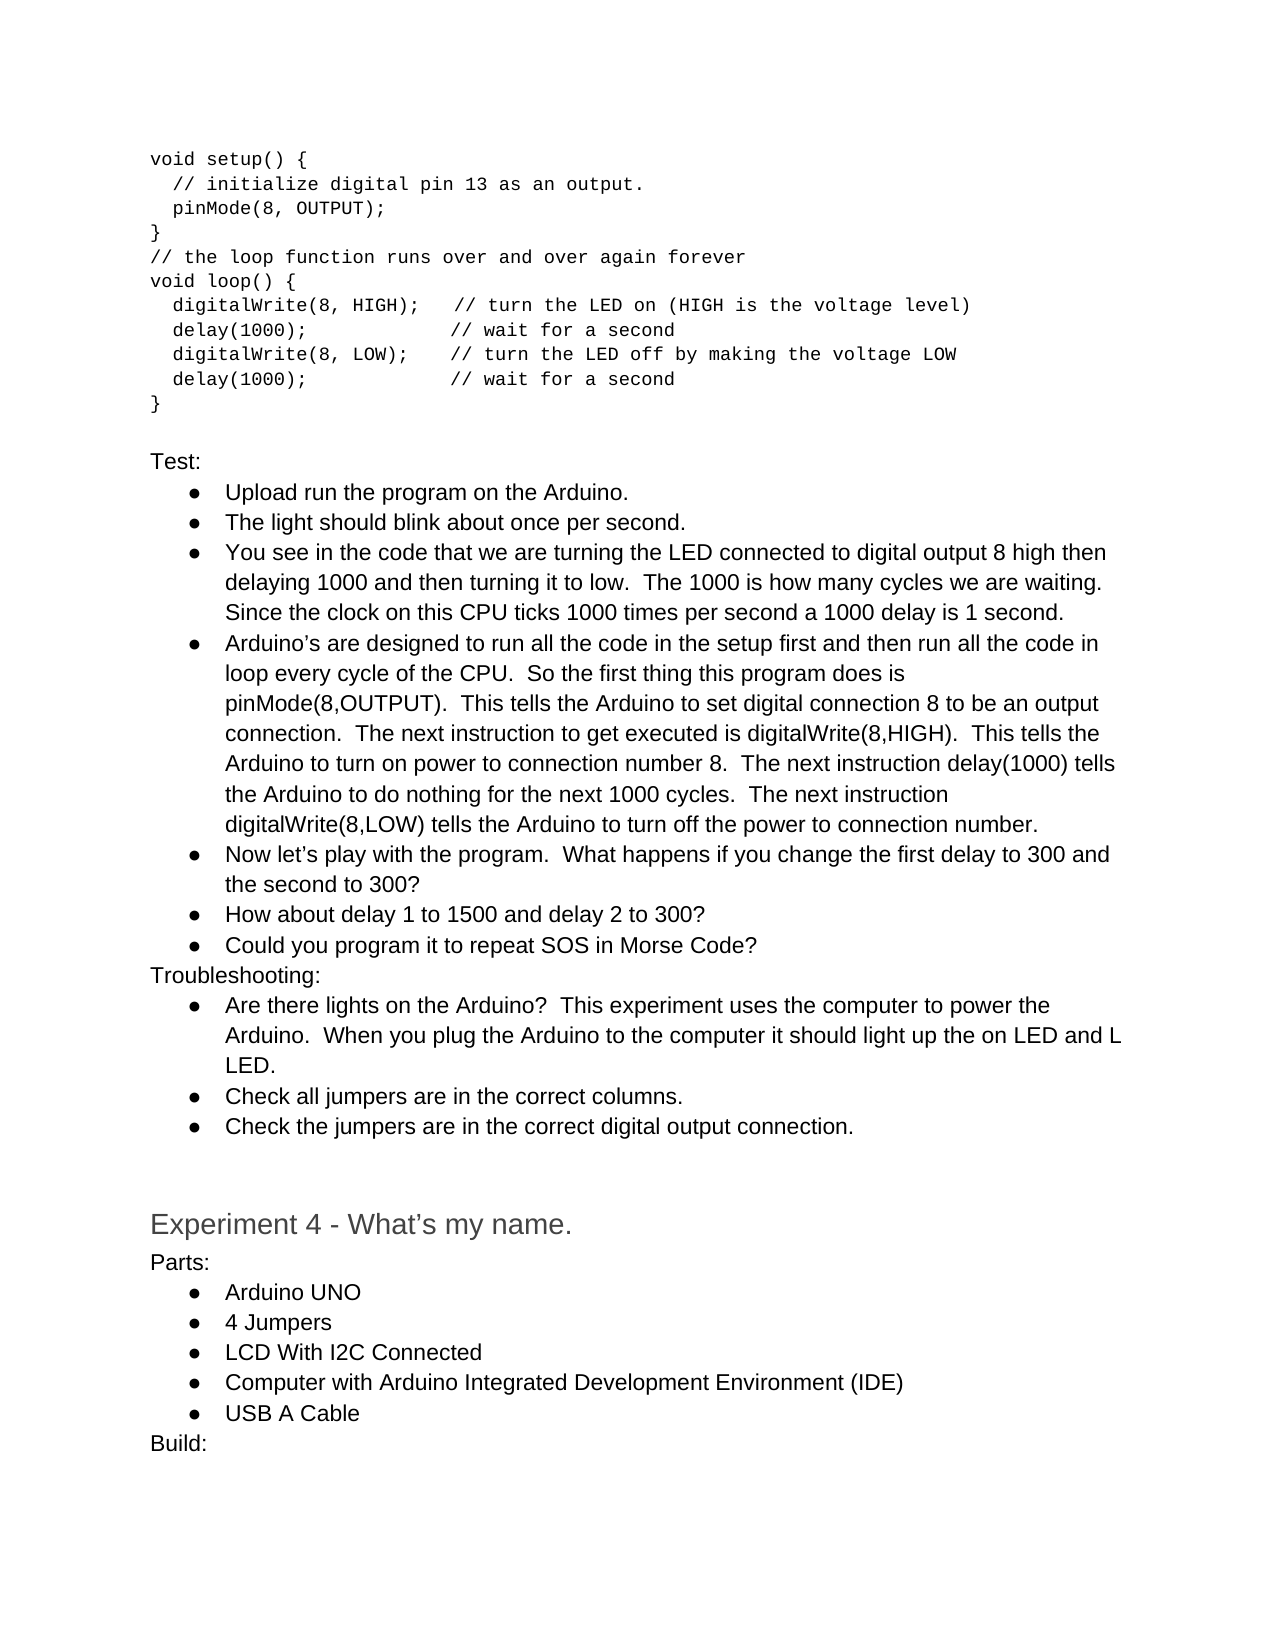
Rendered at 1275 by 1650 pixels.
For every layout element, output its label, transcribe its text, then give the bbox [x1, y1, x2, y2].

list Arduino UNO [187, 1279, 1125, 1305]
list You see in the code that we are turning the LED connected to digital output 8 high then delaying 1000 and then turning it to low. The 1000 is how many cycles we are waiting. Since the clock on this CPU ticks 1000 times per second a 1000 delay is 1 second. [187, 539, 1125, 626]
text digitalWrite(8, LOW); // turn the LED off by making the voltage LOW [150, 345, 1125, 366]
text // the loop function runs over and over again forever [150, 247, 1125, 269]
text Troubleshooting: [150, 962, 1125, 988]
text } [150, 223, 1125, 244]
list LCD With I2C Connected [187, 1339, 1125, 1366]
list 4 Jumpers [187, 1309, 1125, 1335]
text pinMode(8, OUTPUT); [150, 199, 1125, 220]
text } [150, 394, 1125, 415]
list Upload run the program on the Arduino. [187, 478, 1125, 505]
list How about delay 1 to 1500 and delay 2 to 300? [187, 901, 1125, 928]
text Test: [150, 448, 1125, 475]
text // initialize digital pin 13 as an output. [150, 174, 1125, 196]
text digitalWrite(8, HIGH); // turn the LED on (HIGH is the voltage level) [150, 296, 1125, 317]
list Could you program it to repeat SOS in Morse Code? [187, 932, 1125, 958]
list Check the jumpers are in the correct digital output connection. [187, 1113, 1125, 1139]
list Arduino’s are designed to run all the code in the setup first and then run all the code in loop every cycle of the CPU. So the first thing this program does is pinMode(8,OUTPUT). This tells the Arduino to set digital connection 8 to be an output connection. The next instruction to get executed is digitalWrite(8,HIGH). This tells the Arduino to turn on power to connection number 8. The next instruction delay(1000) tells the Arduino to do nothing for the next 1000 cycles. The next instruction digitalWrite(8,LOW) tells the Arduino to turn off the power to connection number. [187, 629, 1125, 837]
text delay(1000); // wait for a second [150, 321, 1125, 342]
list Are there lights on the Arduino? This experiment uses the computer to power the Arduino. When you plug the Arduino to the computer it should light up the on LED and L LED. [187, 992, 1125, 1079]
list Now let’s play with the program. What happens if you change the first delay to 300 and the second to 300? [187, 841, 1125, 898]
text Build: [150, 1430, 1125, 1456]
list The light should blink about once per second. [187, 509, 1125, 535]
text delay(1000); // wait for a second [150, 369, 1125, 391]
list Check all jumpers are in the correct columns. [187, 1083, 1125, 1109]
text void loop() { [150, 272, 1125, 293]
text void setup() { [150, 150, 1125, 171]
text Parts: [150, 1248, 1125, 1275]
list Computer with Arduino Integrated Development Environment (IDE) [187, 1369, 1125, 1396]
list USB A Cable [187, 1399, 1125, 1426]
subtitle Experiment 4 - What’s my name. [150, 1207, 1125, 1240]
